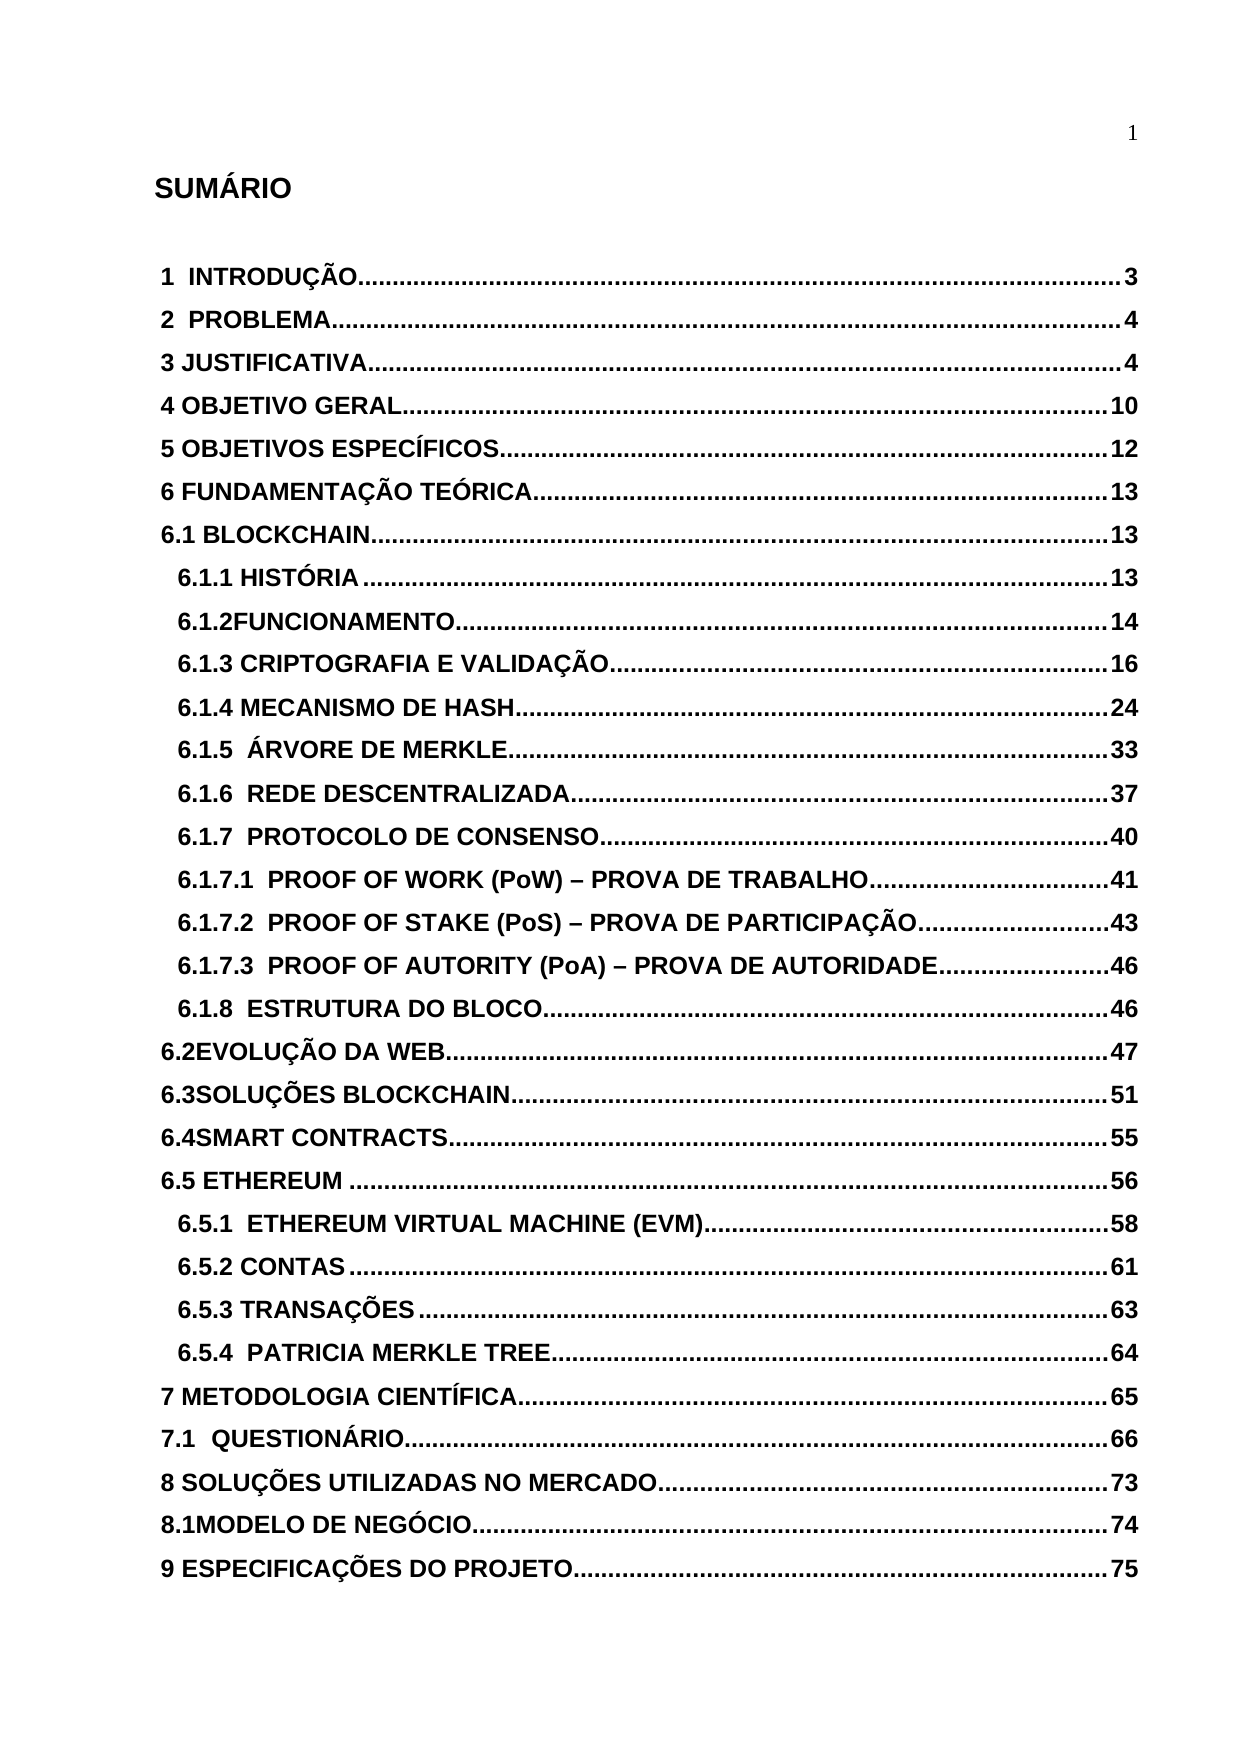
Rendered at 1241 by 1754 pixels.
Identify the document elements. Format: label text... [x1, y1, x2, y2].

text SUMÁRIO [154, 171, 1138, 205]
